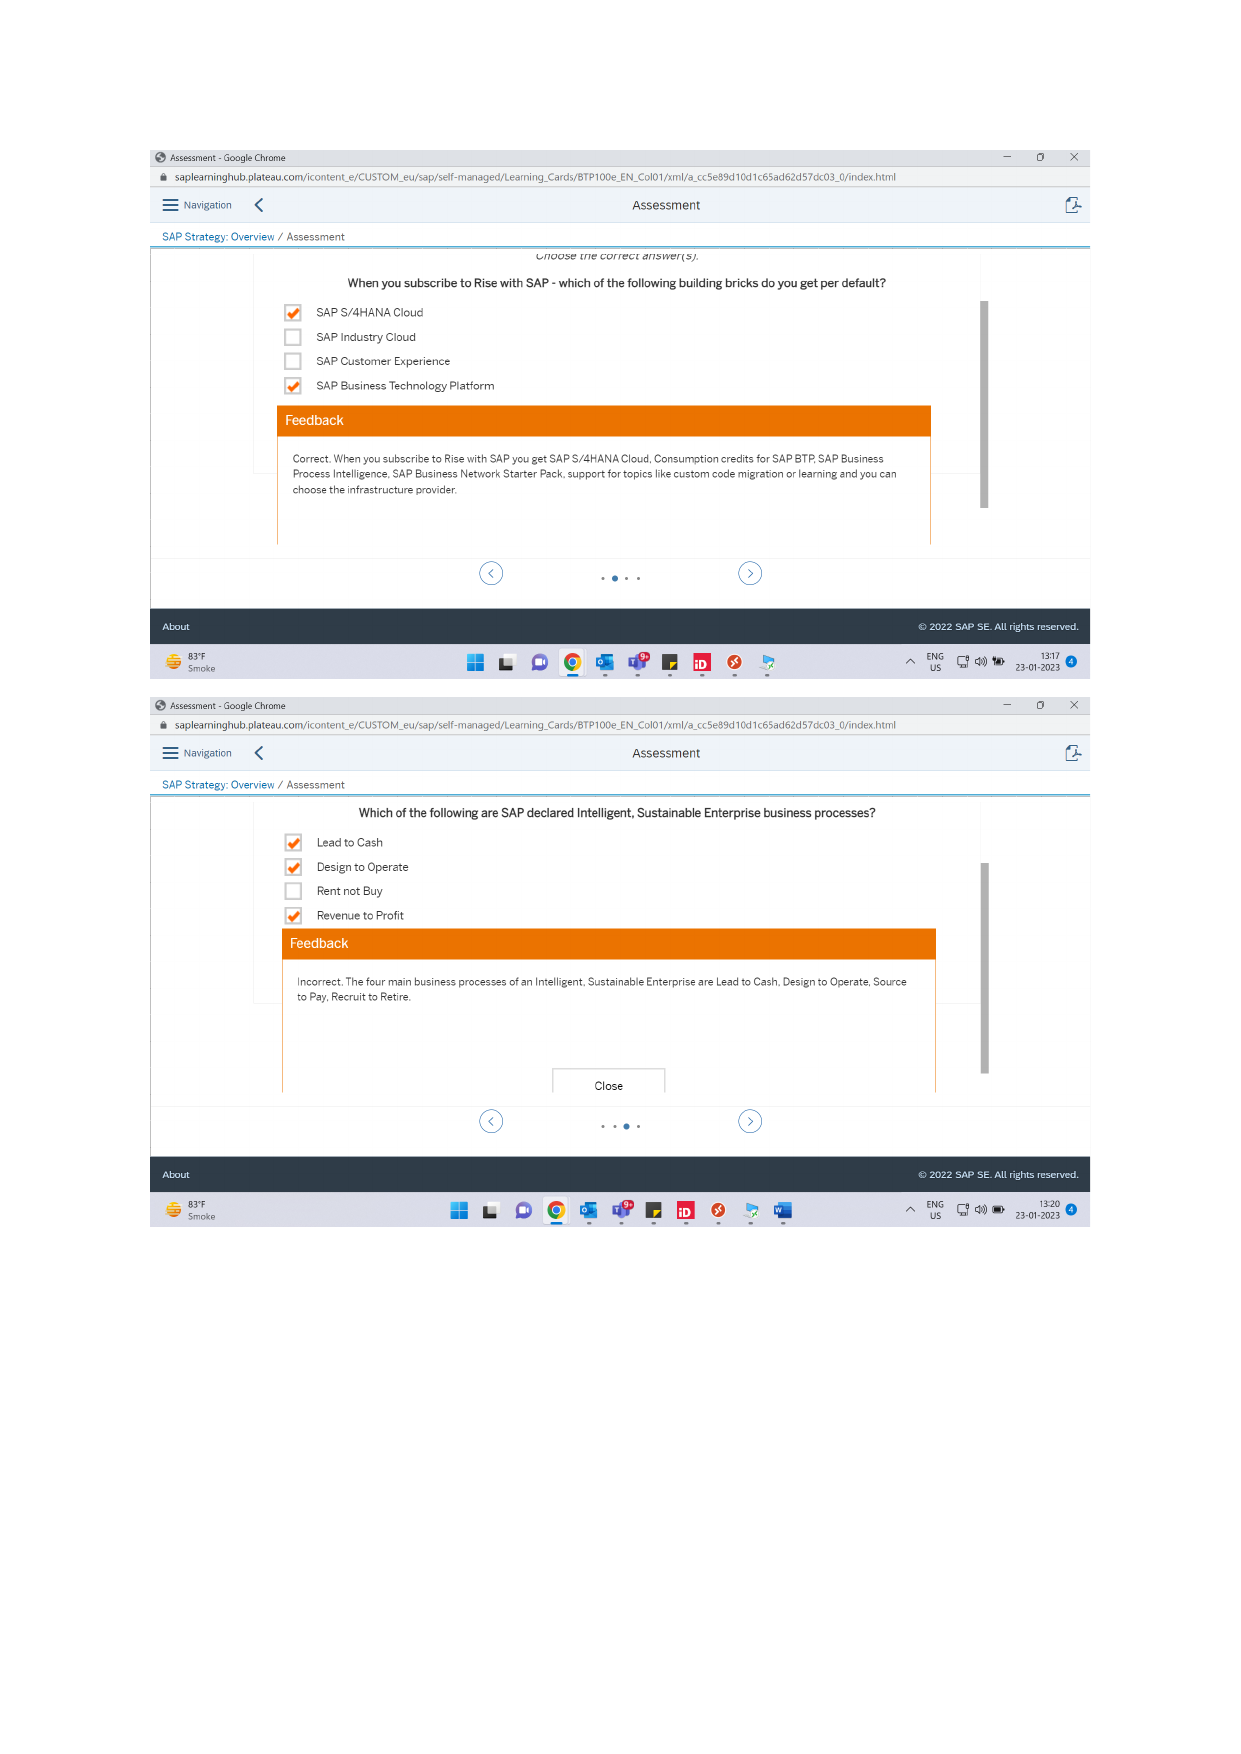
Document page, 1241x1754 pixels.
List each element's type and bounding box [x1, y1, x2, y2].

picture [150, 697, 1091, 1227]
picture [150, 150, 1091, 679]
